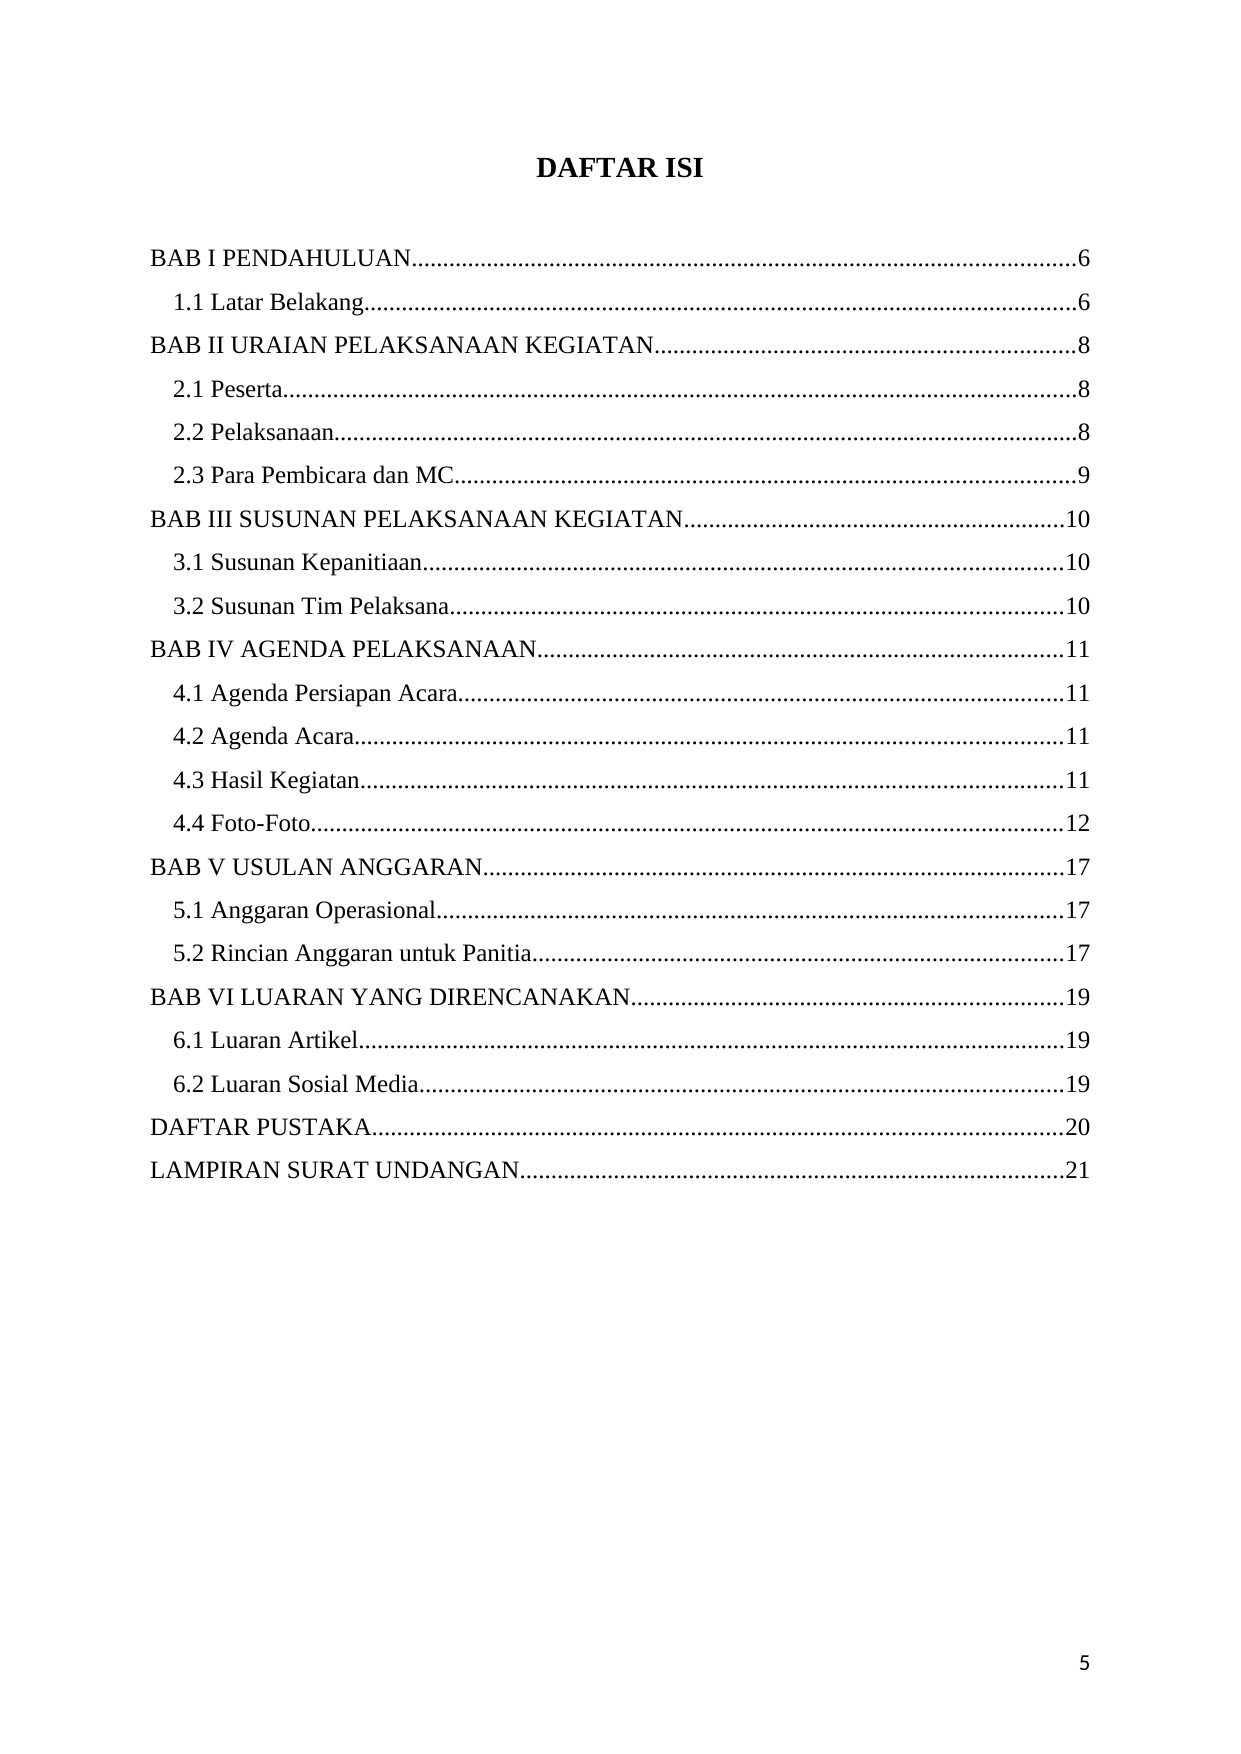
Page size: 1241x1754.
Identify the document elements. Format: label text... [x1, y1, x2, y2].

text DAFTAR ISI [150, 150, 1090, 183]
